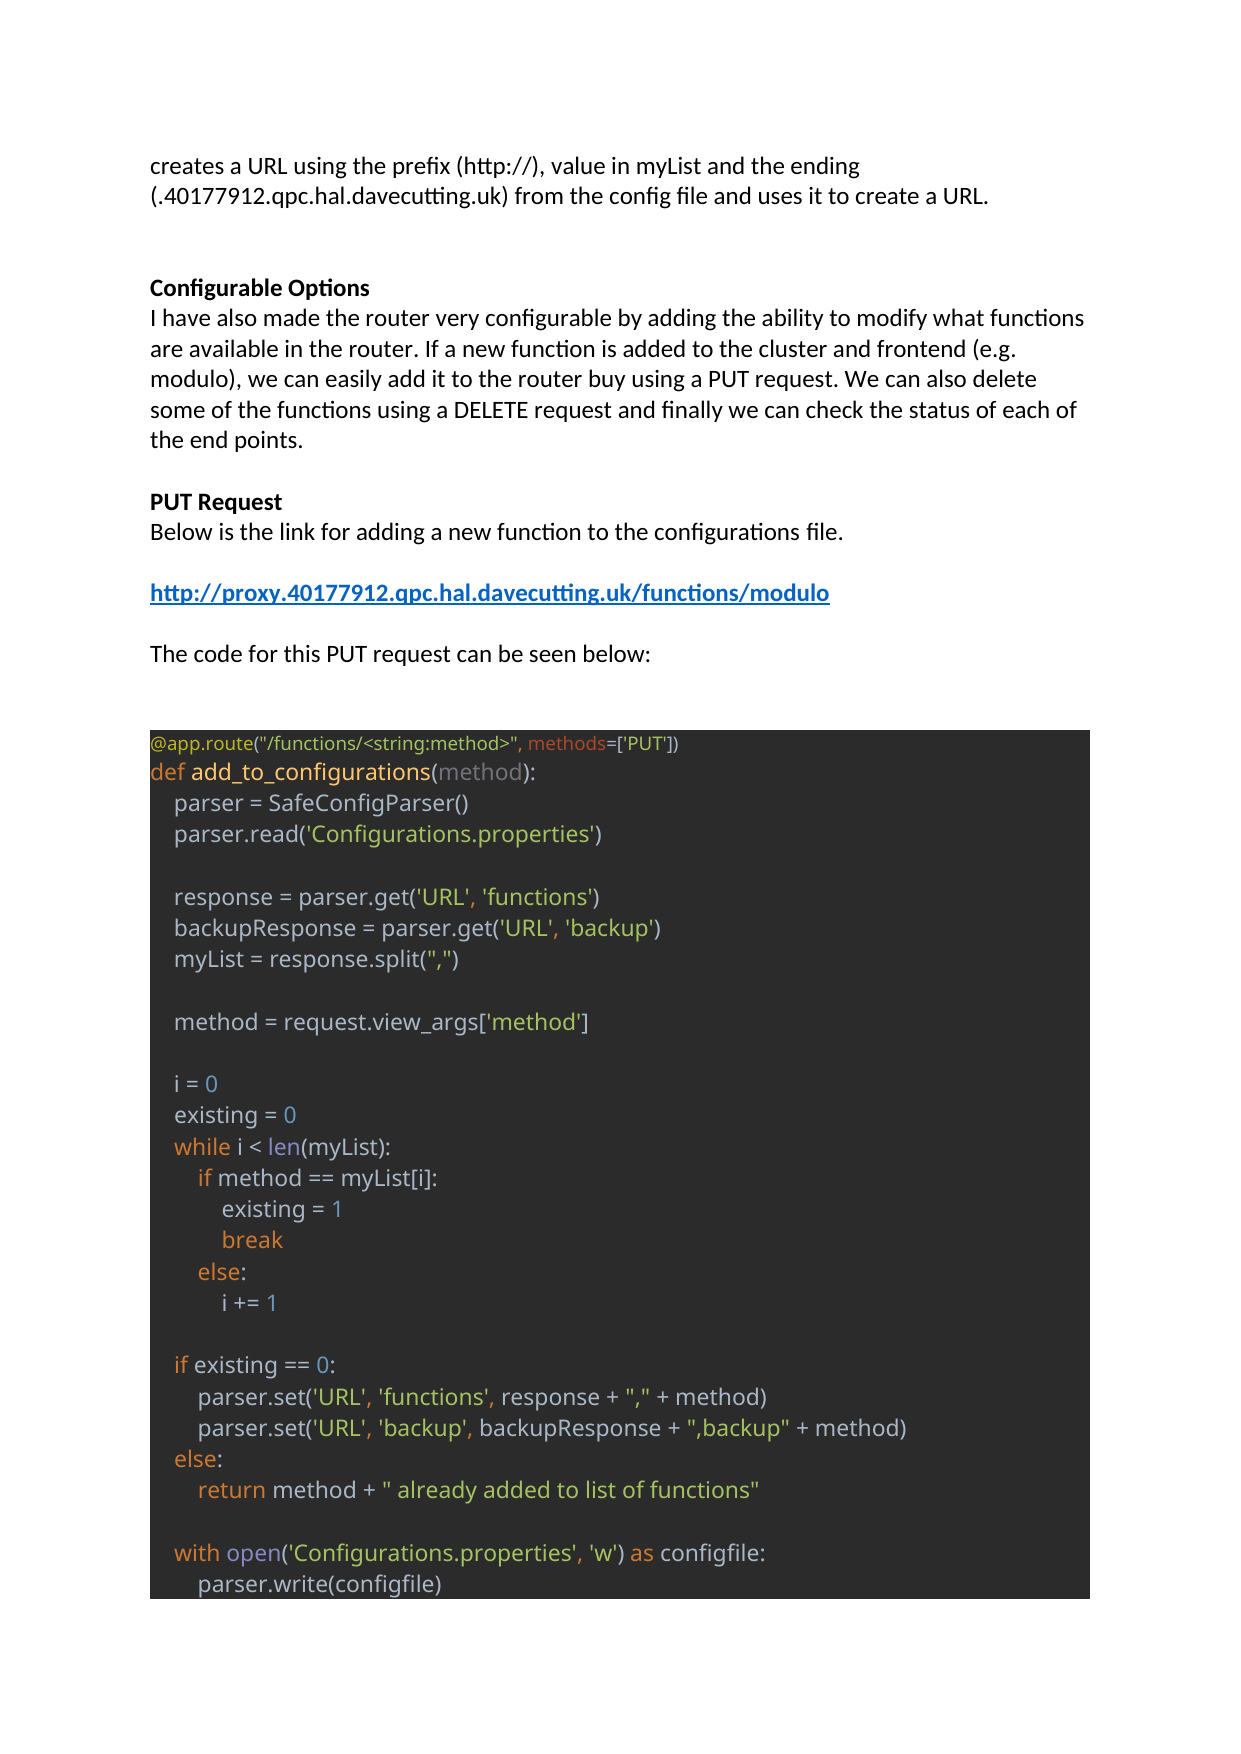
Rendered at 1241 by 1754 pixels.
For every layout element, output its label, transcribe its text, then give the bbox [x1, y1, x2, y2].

text http://proxy.40177912.qpc.hal.davecutting.uk/functions/modulo [150, 577, 1090, 608]
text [150, 150, 1090, 211]
text I have also made the router very configurable by adding the ability to modify what functions are available in the router. If a new function is added to the cluster and frontend (e.g. modulo), we can easily add it to the router buy using a PUT request. We can also delete some of the functions using a DELETE request and finally we can check the status of each of the end points. [150, 303, 1090, 455]
text The code for this PUT request can be seen below: [150, 638, 1090, 669]
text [150, 730, 1090, 1599]
text Below is the link for adding a new function to the configurations file. [150, 516, 1090, 547]
text PUT Request [150, 486, 1090, 516]
text Configurable Options [150, 272, 1090, 303]
